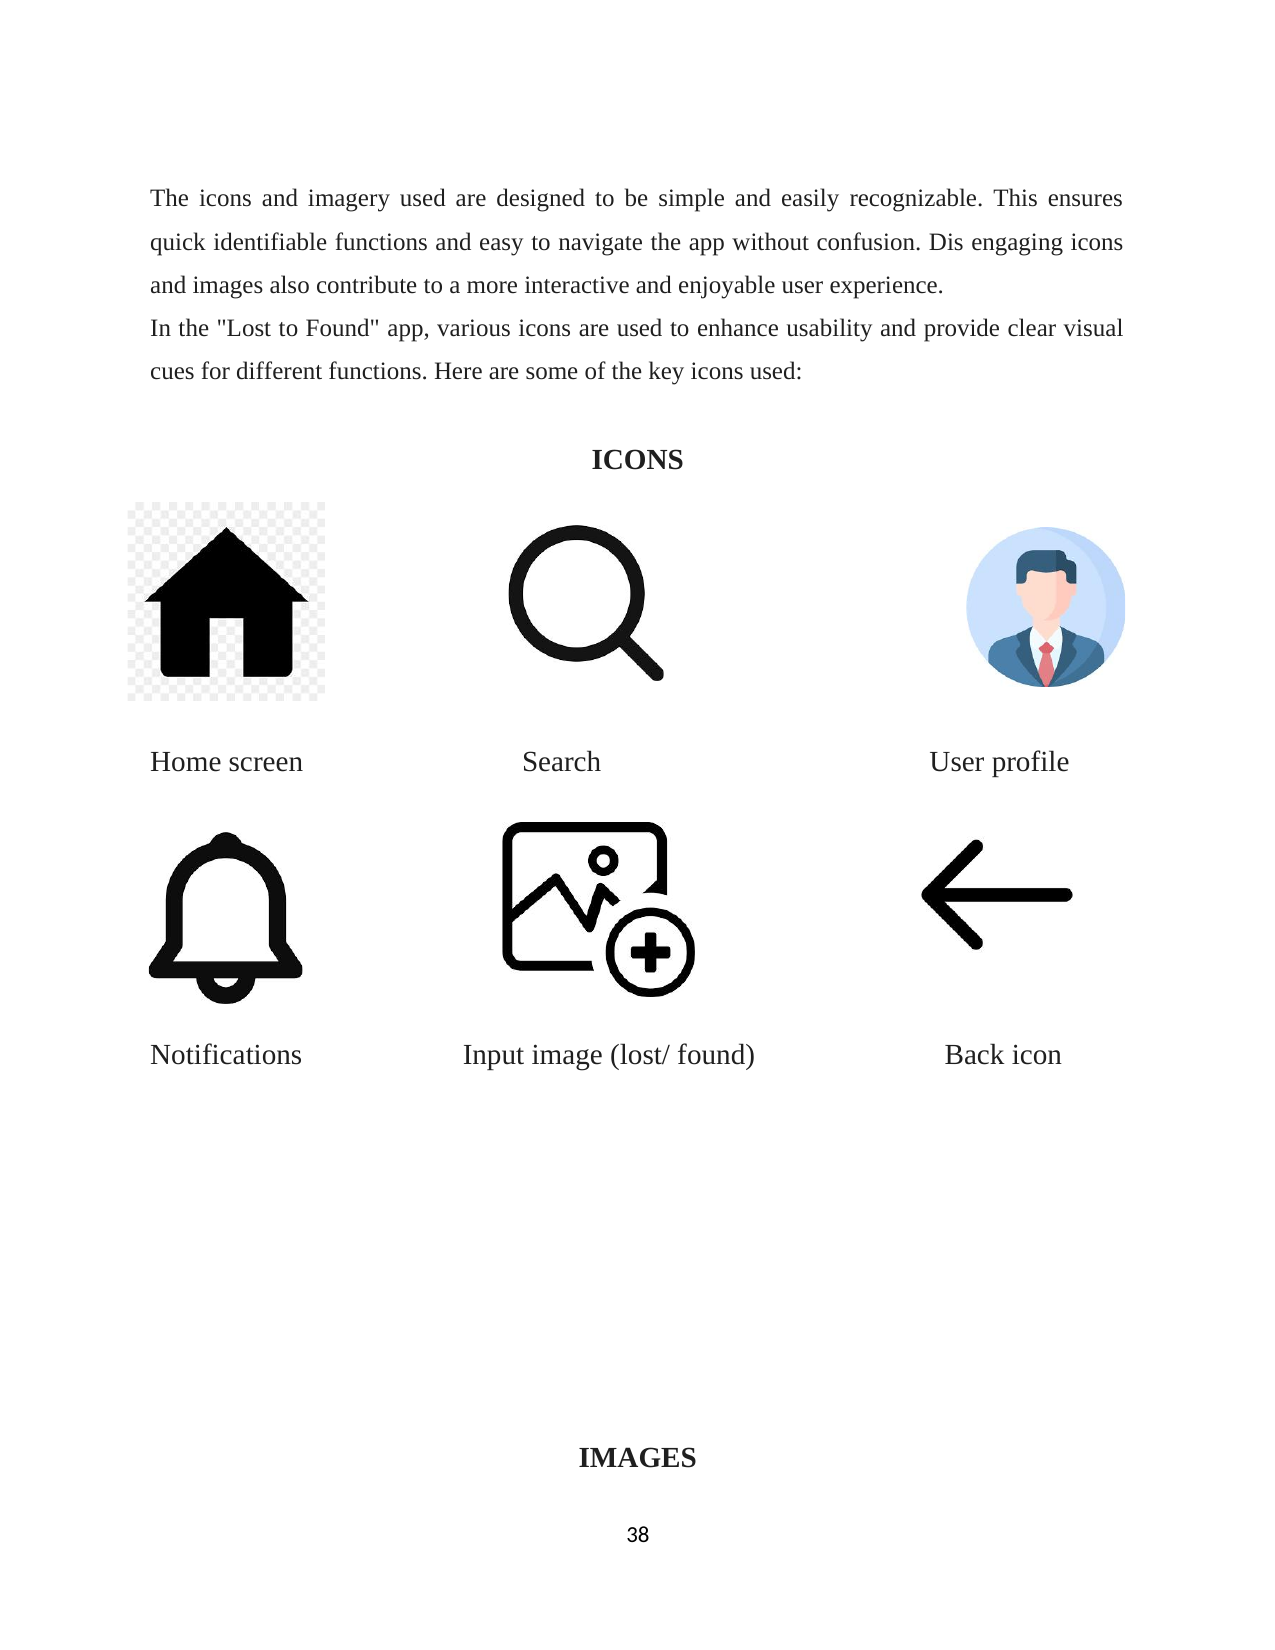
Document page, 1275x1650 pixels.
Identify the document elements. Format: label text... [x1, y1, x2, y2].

picture [508, 525, 664, 681]
picture [966, 527, 1125, 687]
picture [914, 812, 1079, 977]
text Notifications Input image (lost/ found) Back icon [150, 1037, 1125, 1071]
text ICONS [150, 442, 1125, 476]
picture [502, 822, 695, 997]
picture [127, 502, 325, 701]
text IMAGES [150, 1440, 1125, 1473]
text In the "Lost to Found" app, various icons are used to enhance usability and provide clear visual cues for different functions. Here are some of the key icons used: [150, 313, 1125, 385]
text The icons and imagery used are designed to be simple and easily recognizable. This ensures quick identifiable functions and easy to navigate the app without confusion. Dis engaging icons and images also contribute to a more interactive and enjoyable user experience. [150, 183, 1125, 298]
text Home screen Search User profile [150, 744, 1125, 778]
picture [148, 832, 303, 1004]
